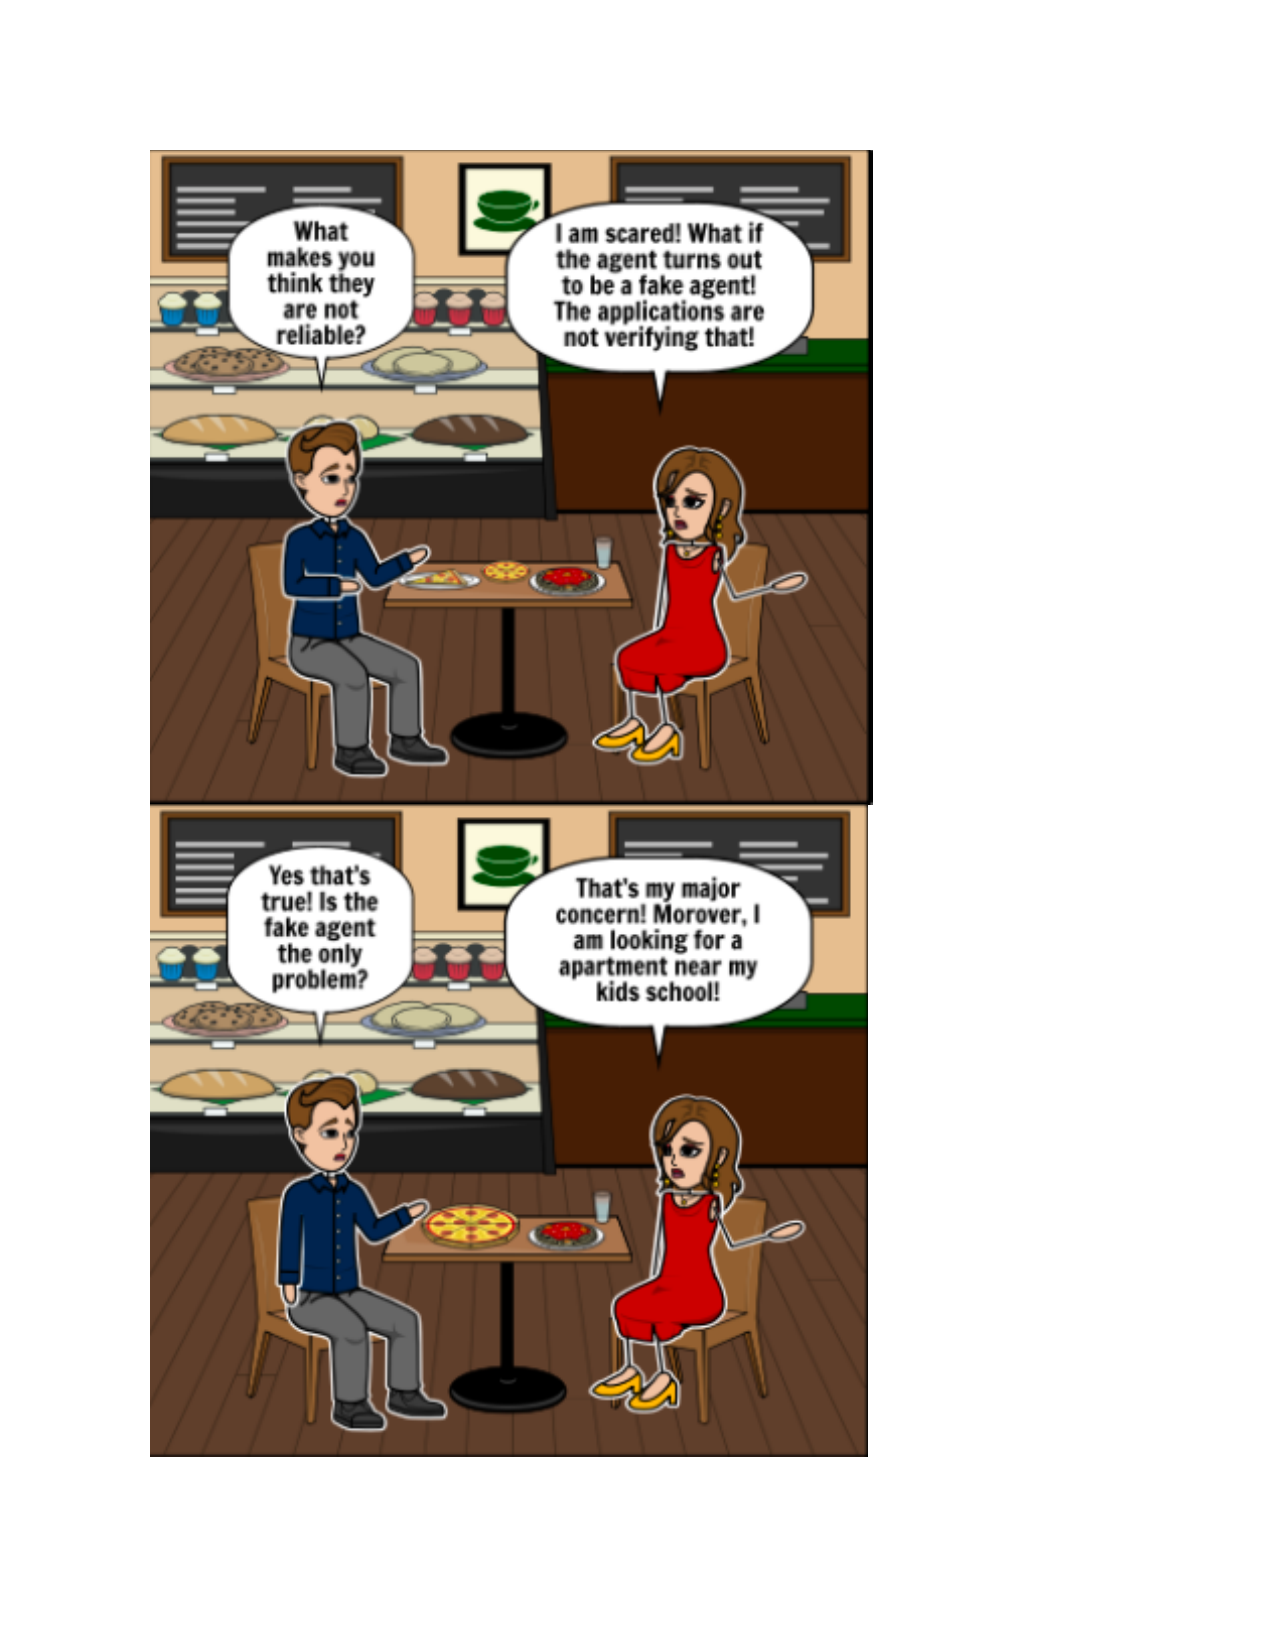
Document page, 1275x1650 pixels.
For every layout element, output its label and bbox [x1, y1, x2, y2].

picture [150, 150, 873, 1457]
